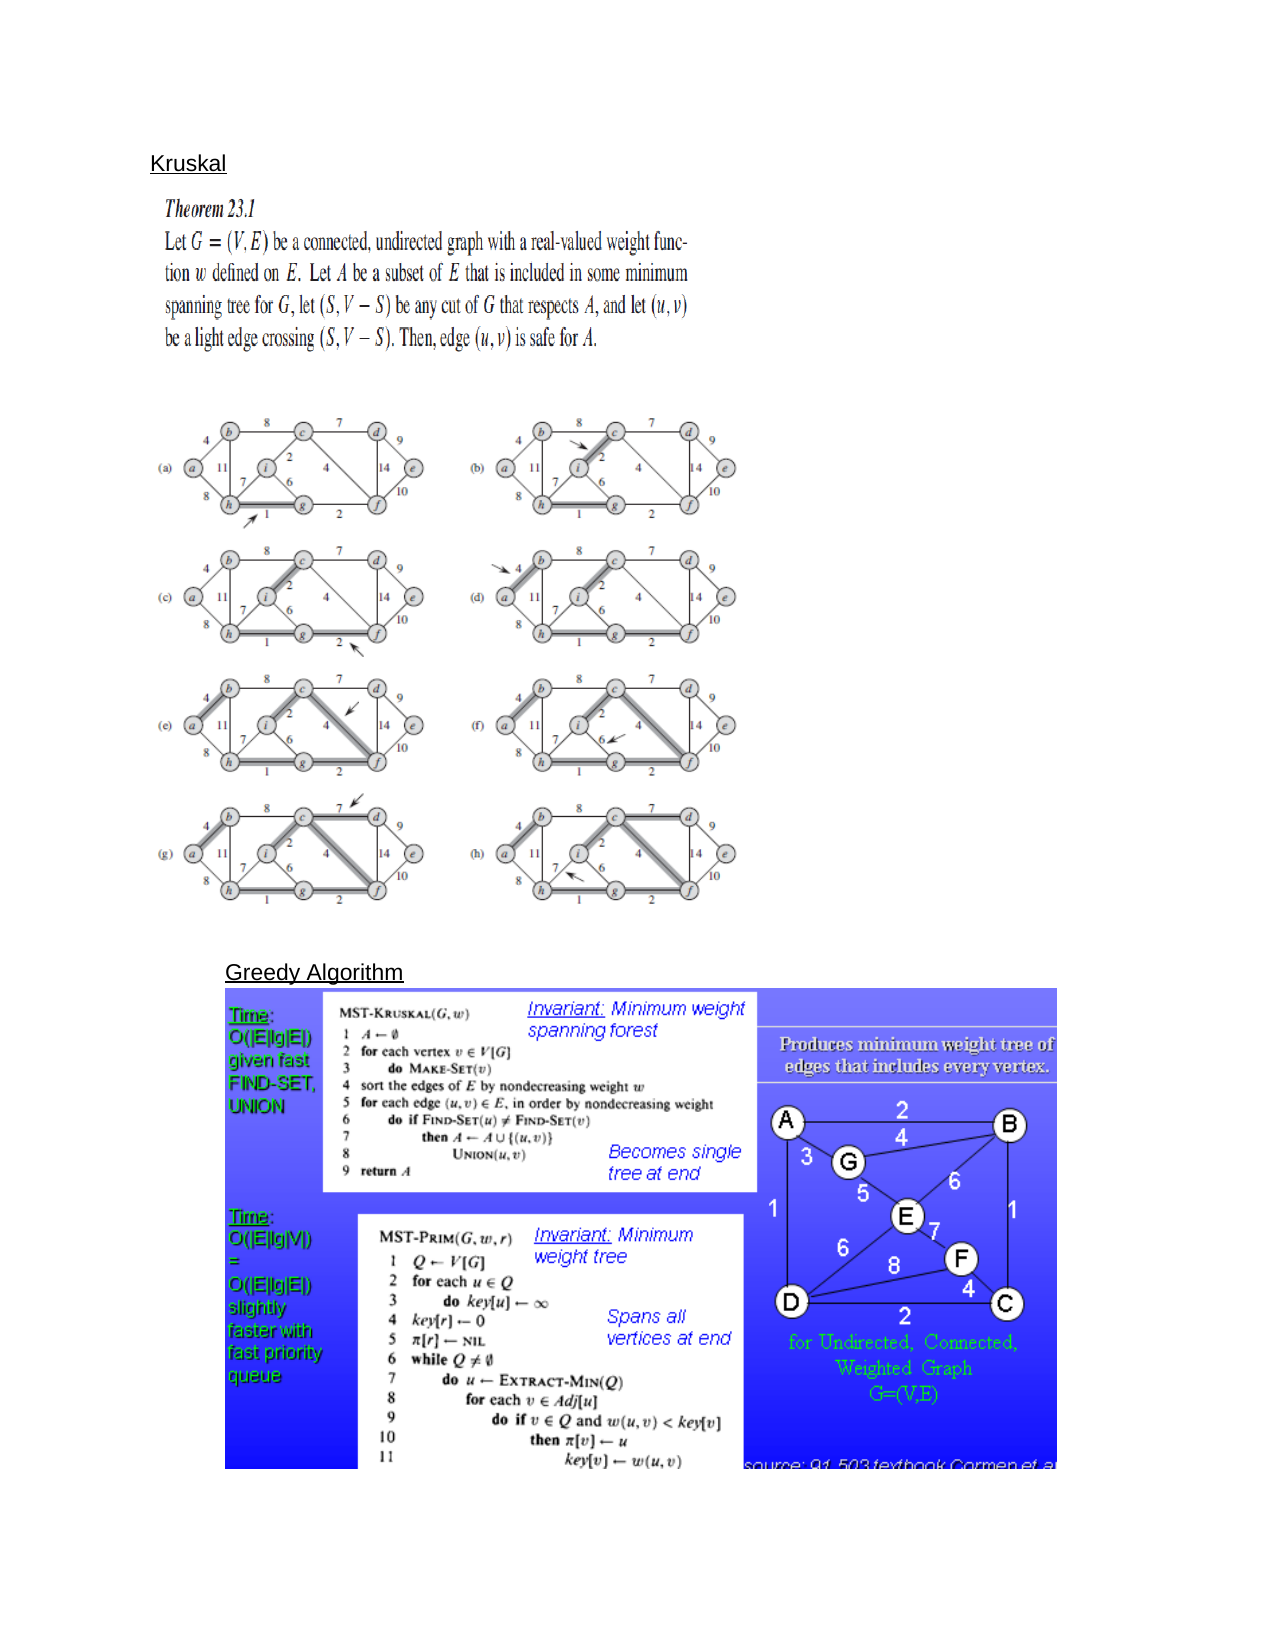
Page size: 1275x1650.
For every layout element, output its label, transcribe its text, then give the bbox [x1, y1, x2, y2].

picture [225, 988, 1057, 1469]
text Kruskal [150, 150, 1125, 176]
picture [150, 180, 704, 363]
picture [150, 397, 771, 924]
text Greedy Algorithm [150, 958, 1125, 985]
